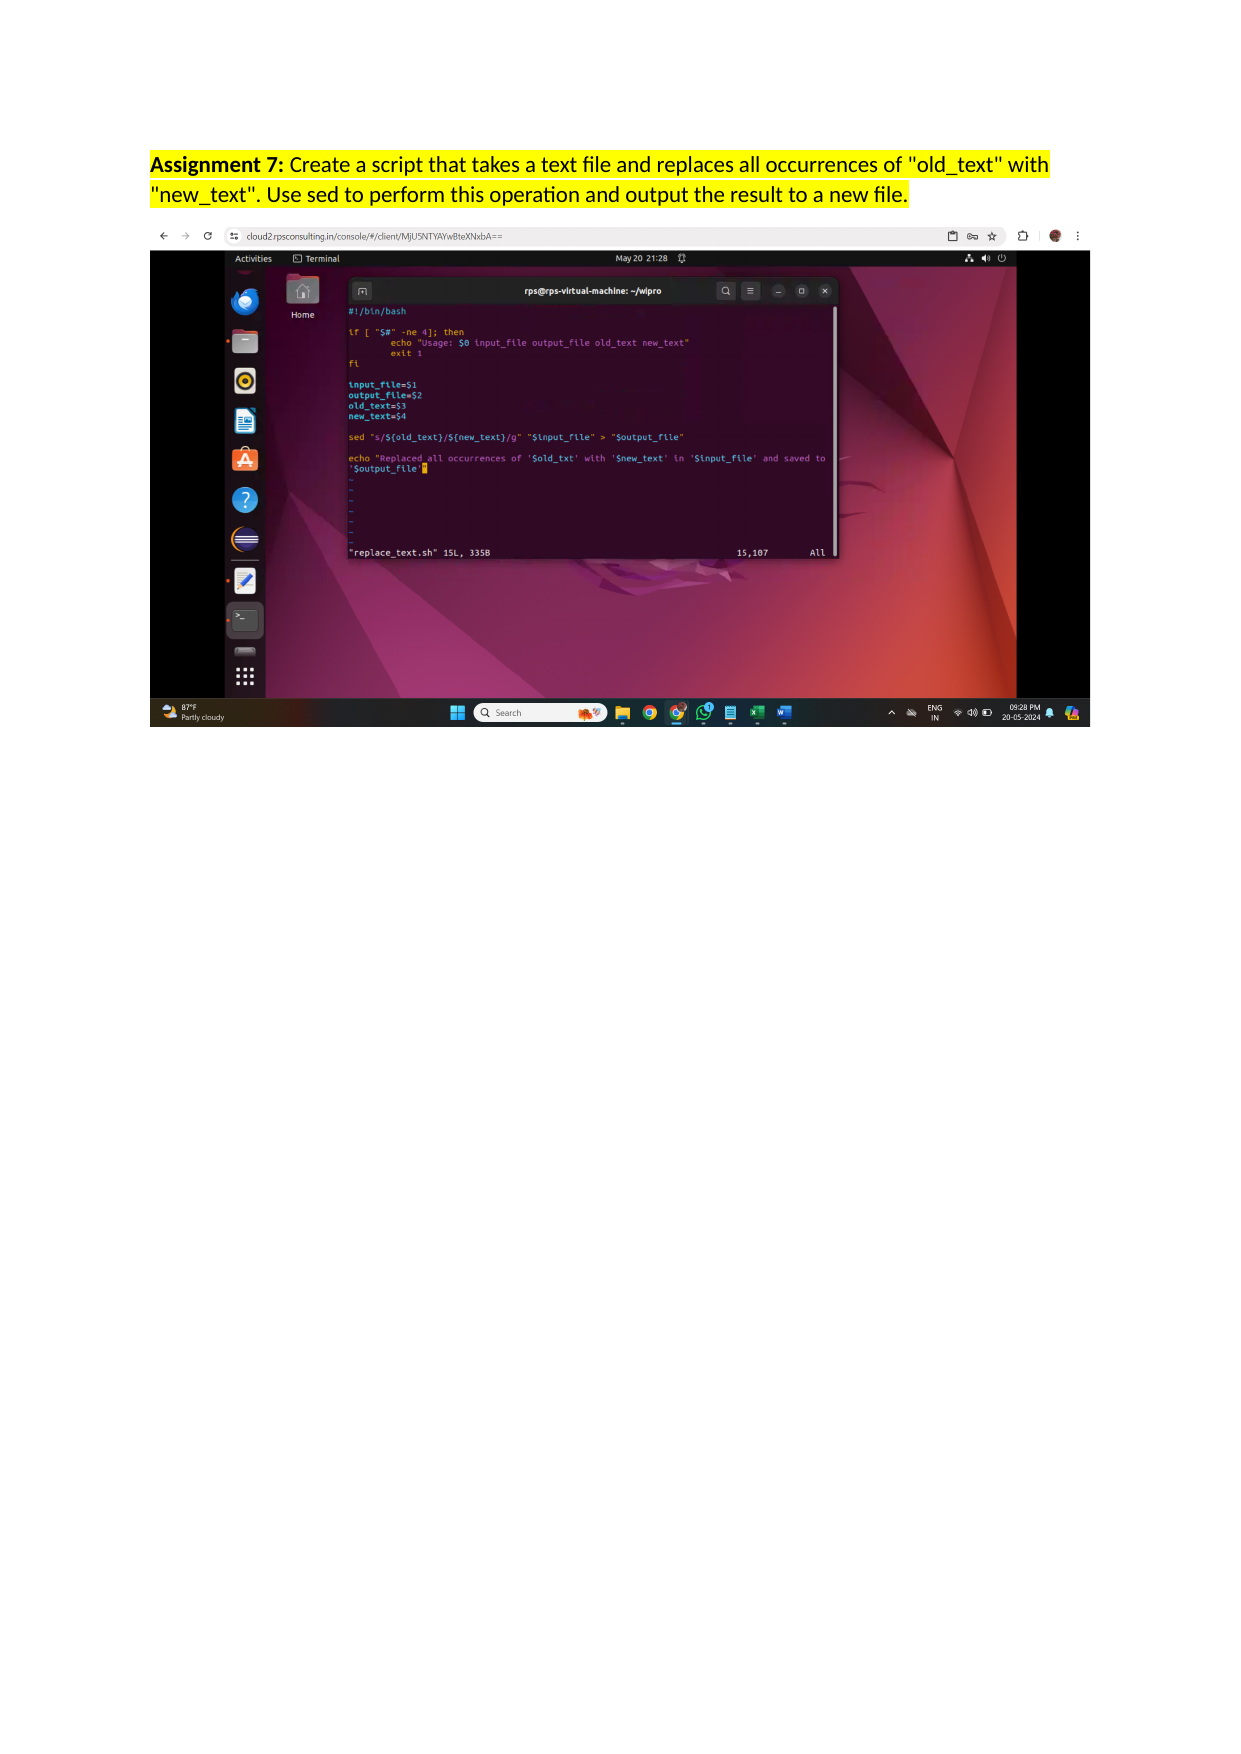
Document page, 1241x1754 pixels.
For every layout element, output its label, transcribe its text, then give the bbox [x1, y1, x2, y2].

picture [150, 227, 1091, 727]
text Assignment 7: Create a script that takes a text file and replaces all occurrences of "old_text" with "new_text". Use sed to perform this operation and output the result to a new file. [150, 150, 1090, 208]
